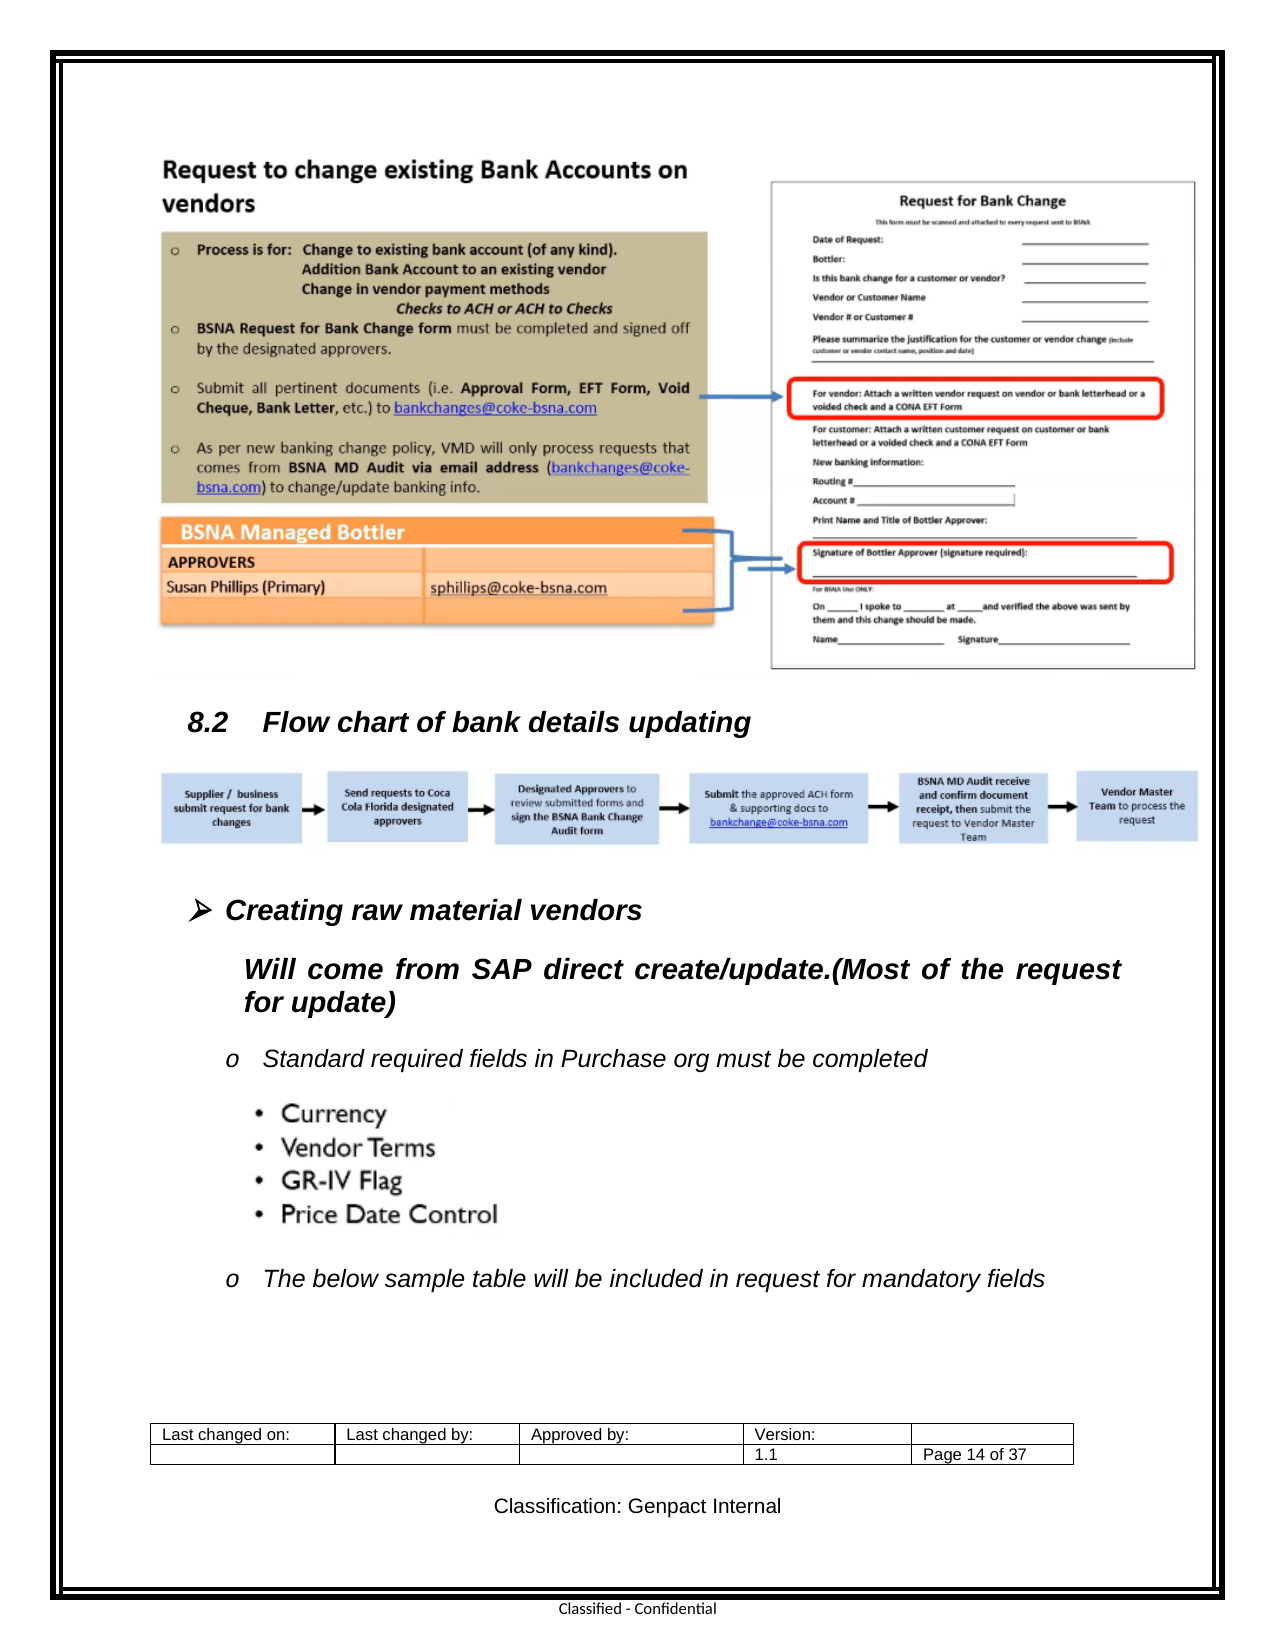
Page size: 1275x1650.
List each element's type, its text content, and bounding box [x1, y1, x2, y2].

picture [150, 763, 1212, 869]
list Creating raw material vendors [187, 893, 1125, 927]
list Flow chart of bank details updating [187, 705, 1125, 738]
picture [150, 150, 1206, 680]
picture [225, 1100, 541, 1239]
text Will come from SAP direct create/update.(Most of the request for update) [244, 952, 1125, 1019]
list Standard required fields in Purchase org must be completed [225, 1044, 1125, 1075]
list The below sample table will be included in request for mandatory fields [225, 1264, 1125, 1295]
